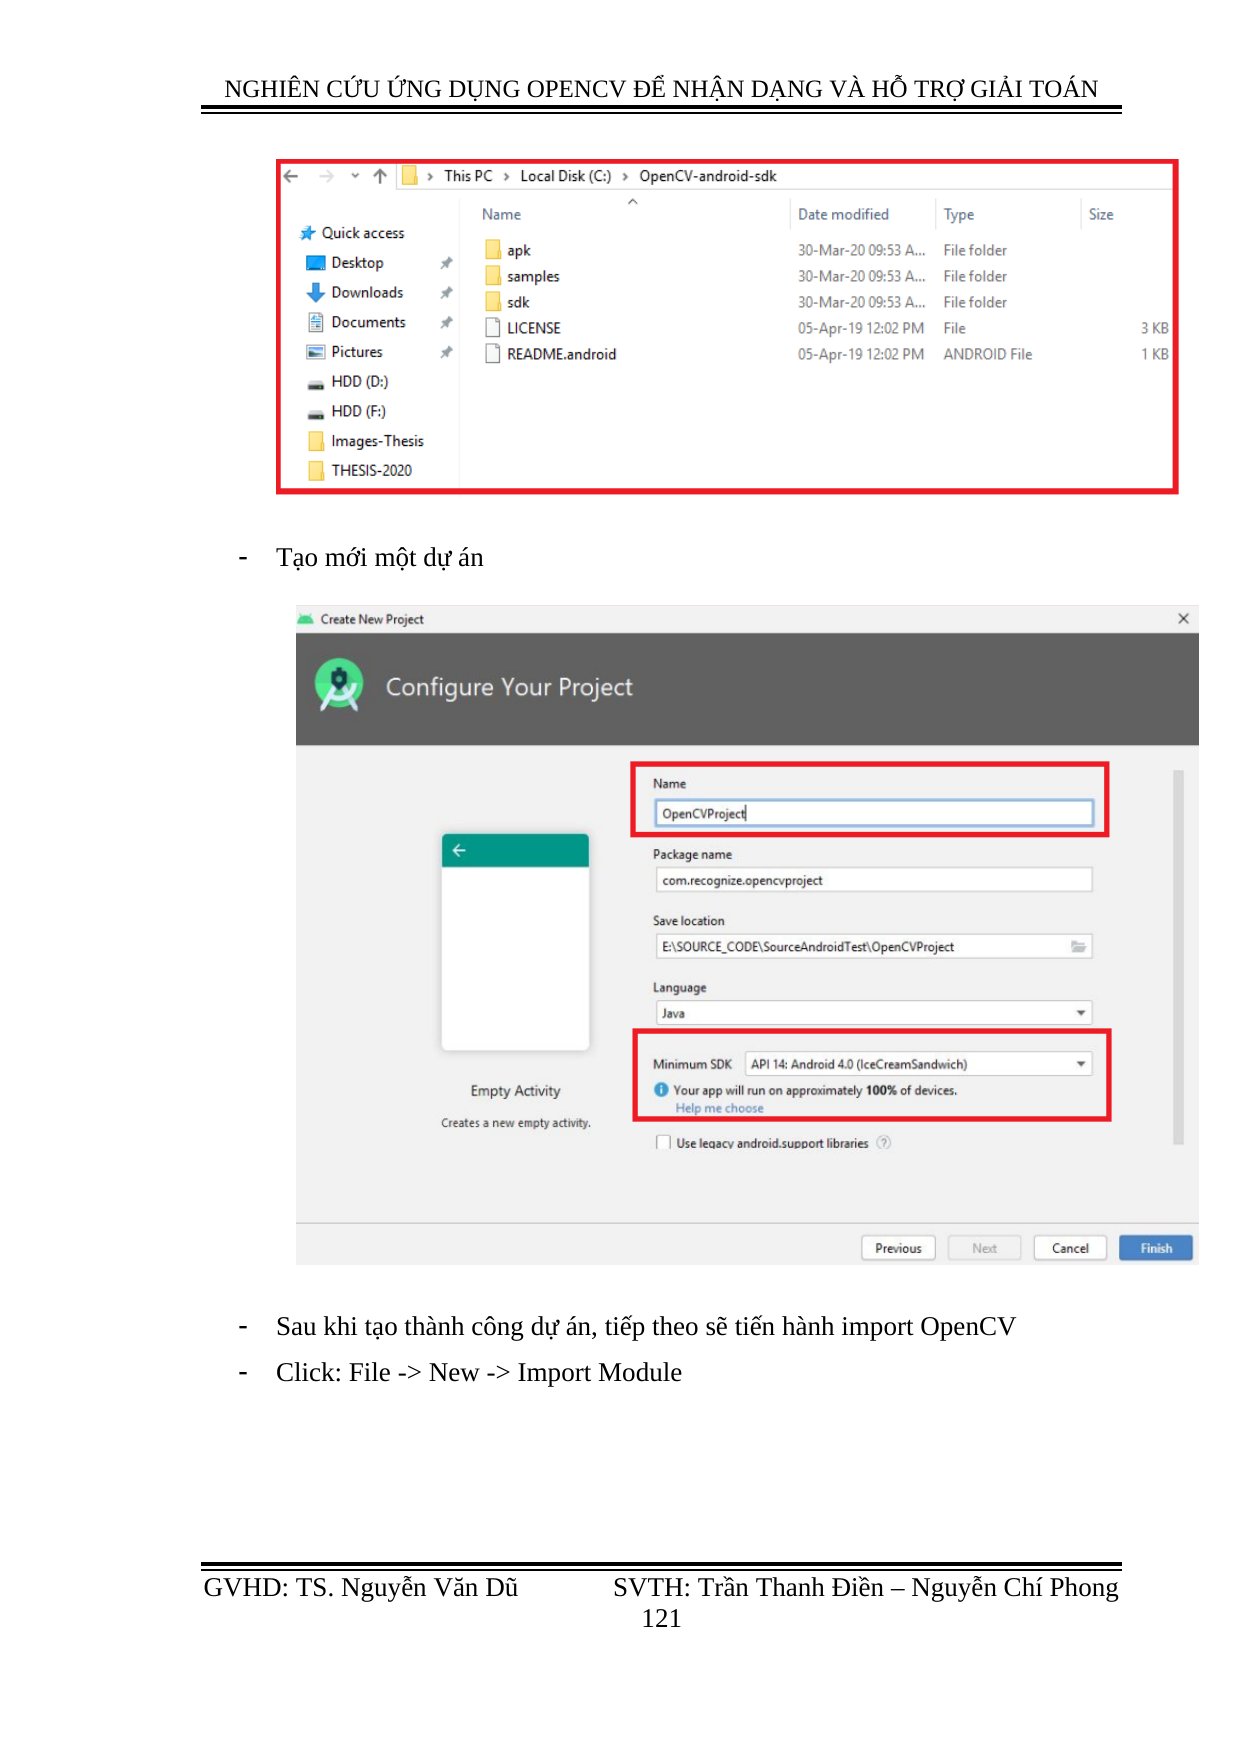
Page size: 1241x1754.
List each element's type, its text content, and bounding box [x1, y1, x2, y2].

list Sau khi tạo thành công dự án, tiếp theo sẽ tiến hành import OpenCV [238, 1310, 1122, 1341]
picture [276, 159, 1180, 497]
list Tạo mới một dự án [238, 541, 1122, 573]
picture [296, 605, 1199, 1265]
list Click: File -> New -> Import Module [238, 1357, 1122, 1388]
